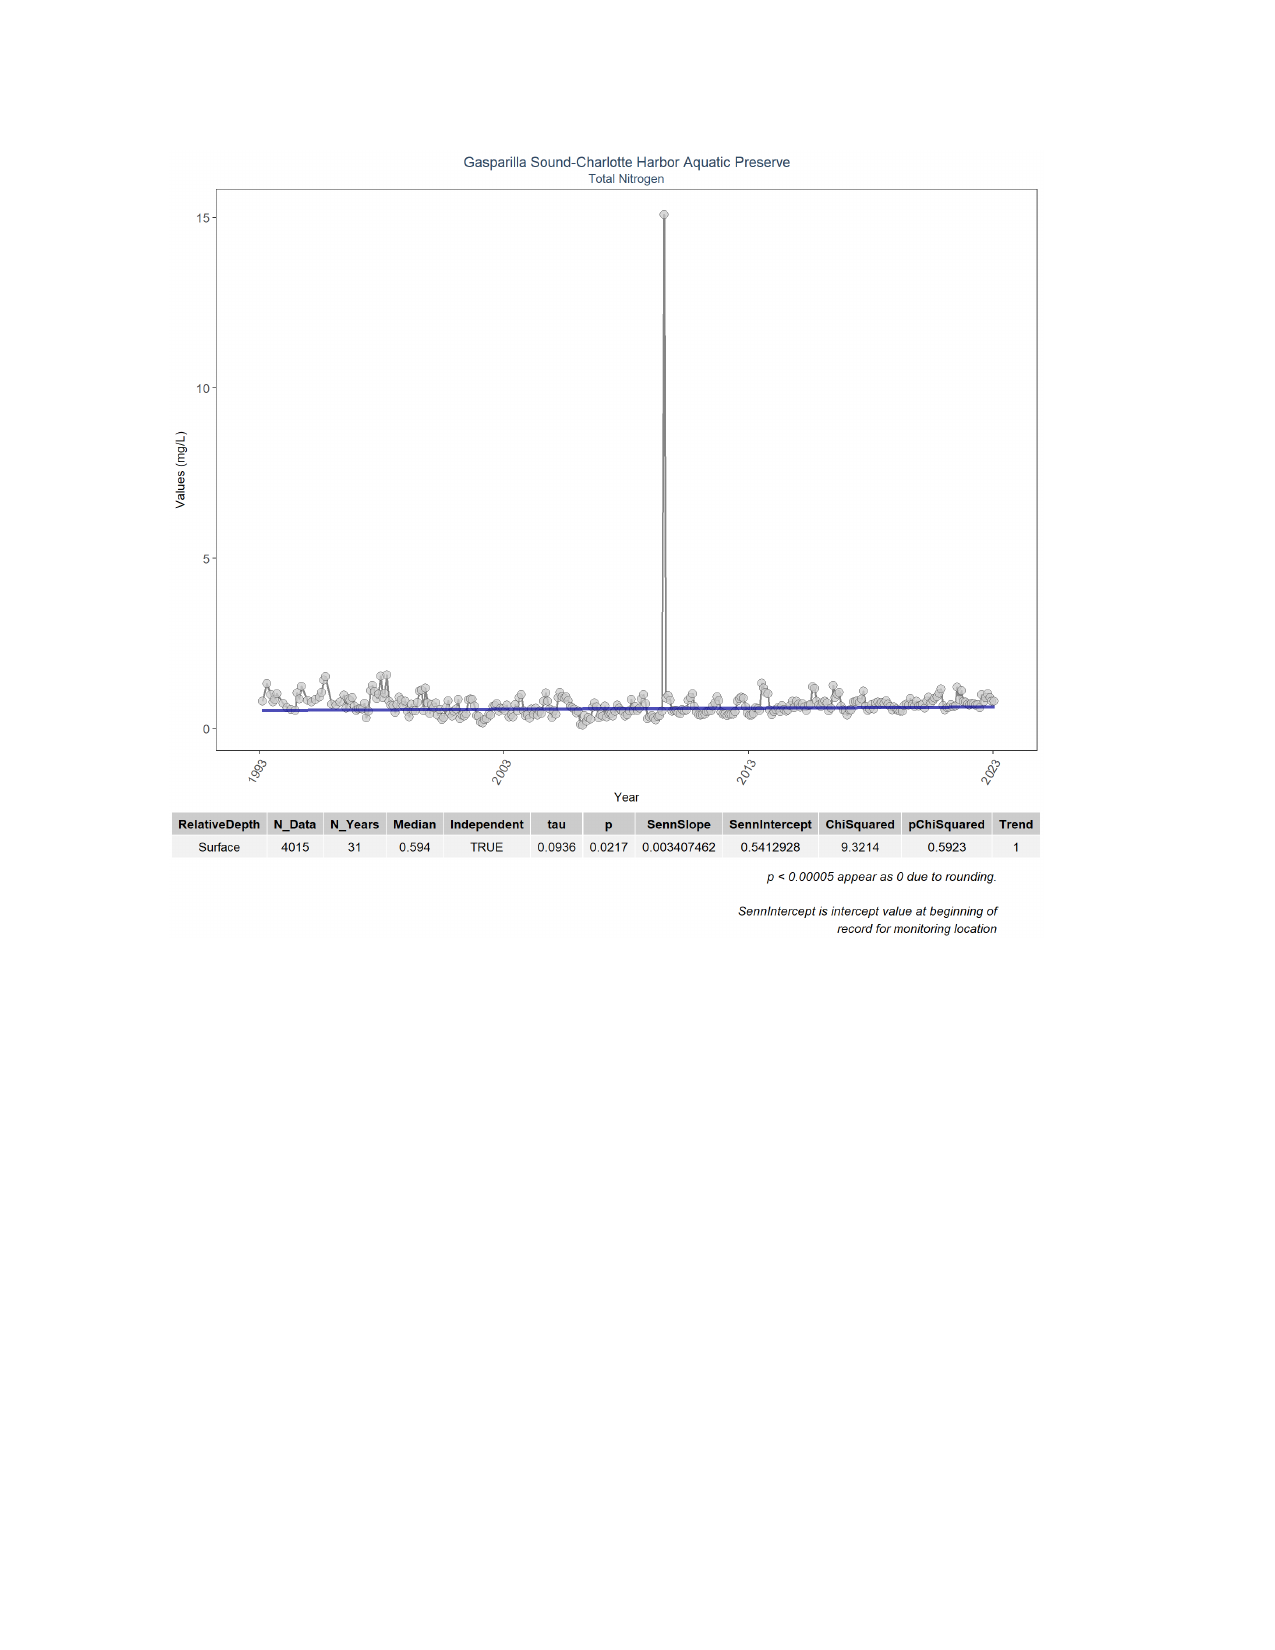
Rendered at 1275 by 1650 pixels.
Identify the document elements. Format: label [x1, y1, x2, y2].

picture [168, 150, 1044, 938]
